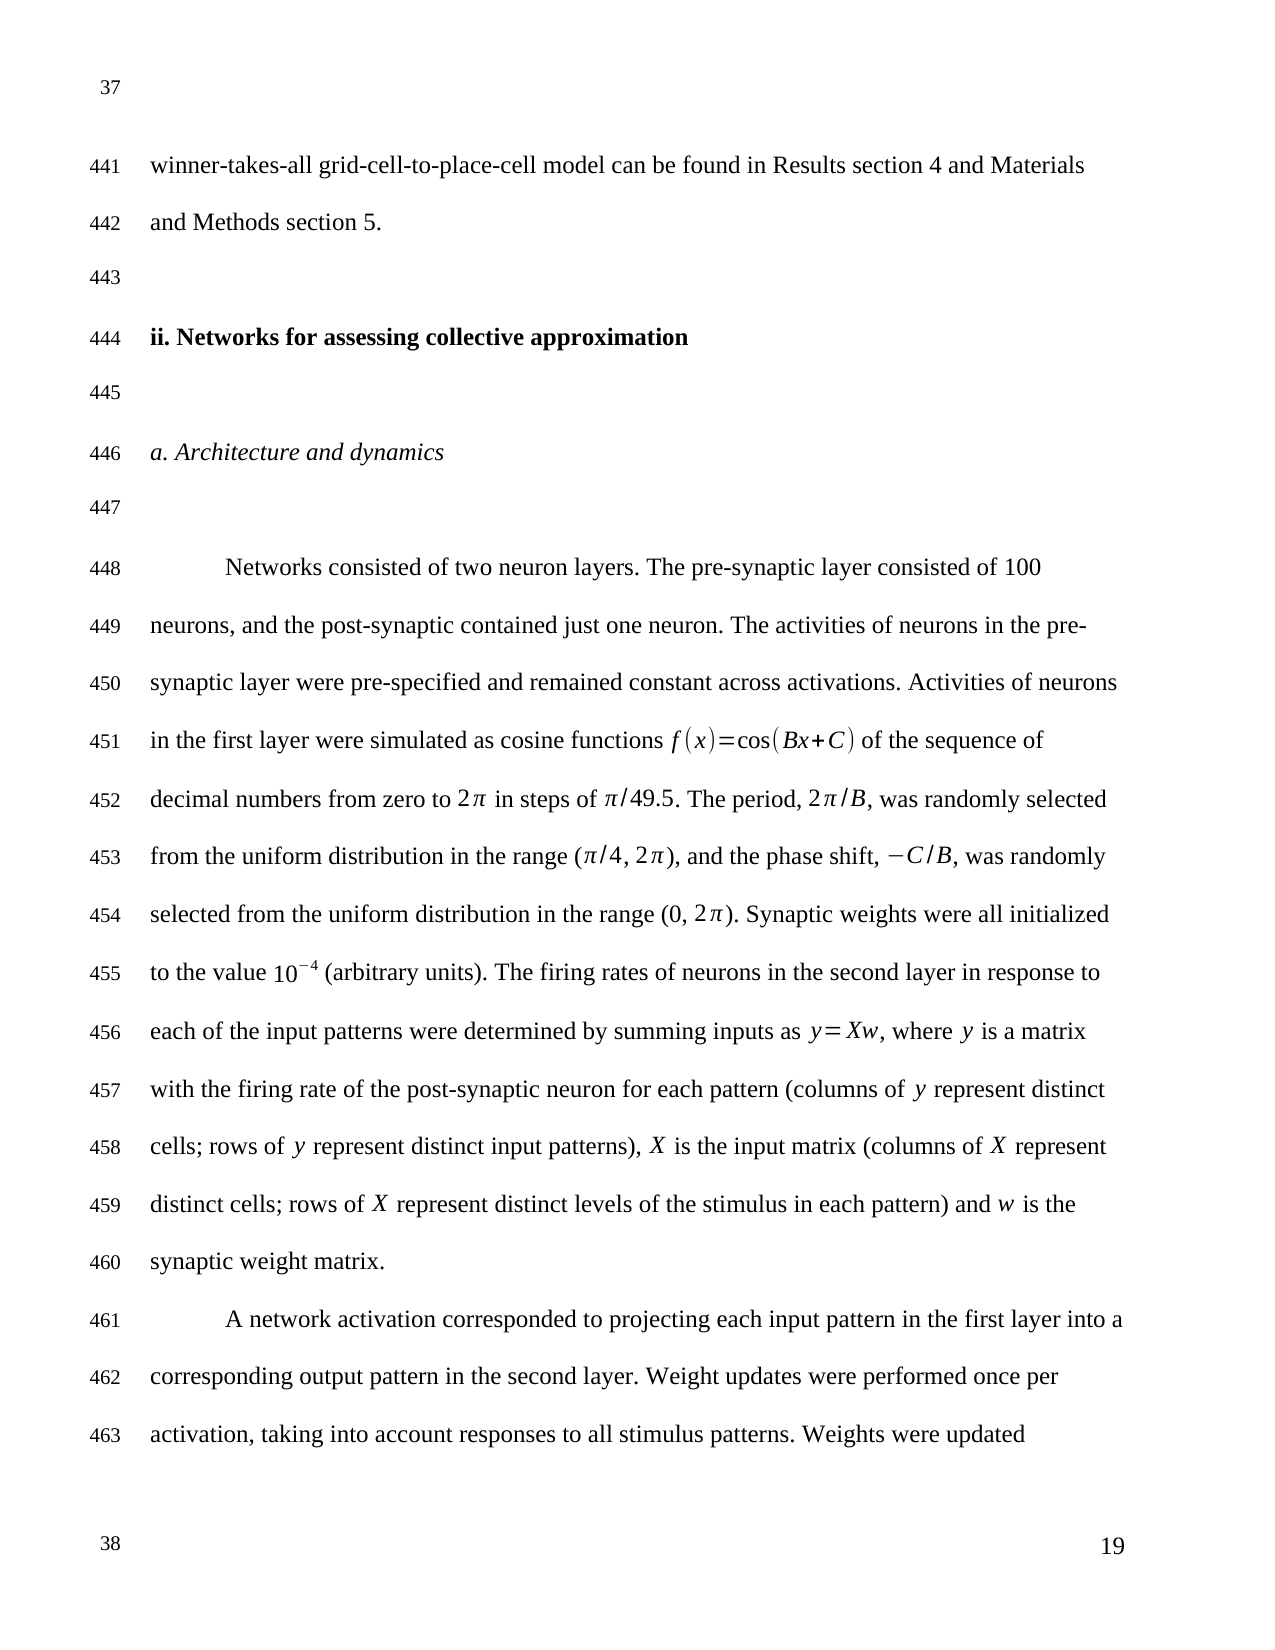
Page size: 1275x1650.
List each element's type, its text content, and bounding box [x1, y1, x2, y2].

text Networks consisted of two neuron layers. The pre-synaptic layer consisted of 100 neurons, and the post-synaptic contained just one neuron. The activities of neurons in the pre-synaptic layer were pre-specified and remained constant across activations. Activities of neurons in the first layer were simulated as cosine functions of the sequence of decimal numbers from zero to in steps of . The period, , was randomly selected from the uniform distribution in the range (, ), and the phase shift, , was randomly selected from the uniform distribution in the range (0, ). Synaptic weights were all initialized to the value (arbitrary units). The firing rates of neurons in the second layer in response to each of the input patterns were determined by summing inputs as , where is a matrix with the firing rate of the post-synaptic neuron for each pattern (columns of represent distinct cells; rows of represent distinct input patterns), is the input matrix (columns of represent distinct cells; rows of represent distinct levels of the stimulus in each pattern) and is the synaptic weight matrix. [150, 552, 1125, 1275]
text ii. Networks for assessing collective approximation [150, 322, 1125, 351]
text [150, 150, 1125, 236]
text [150, 1304, 1125, 1447]
text a. Architecture and dynamics [150, 437, 1125, 466]
